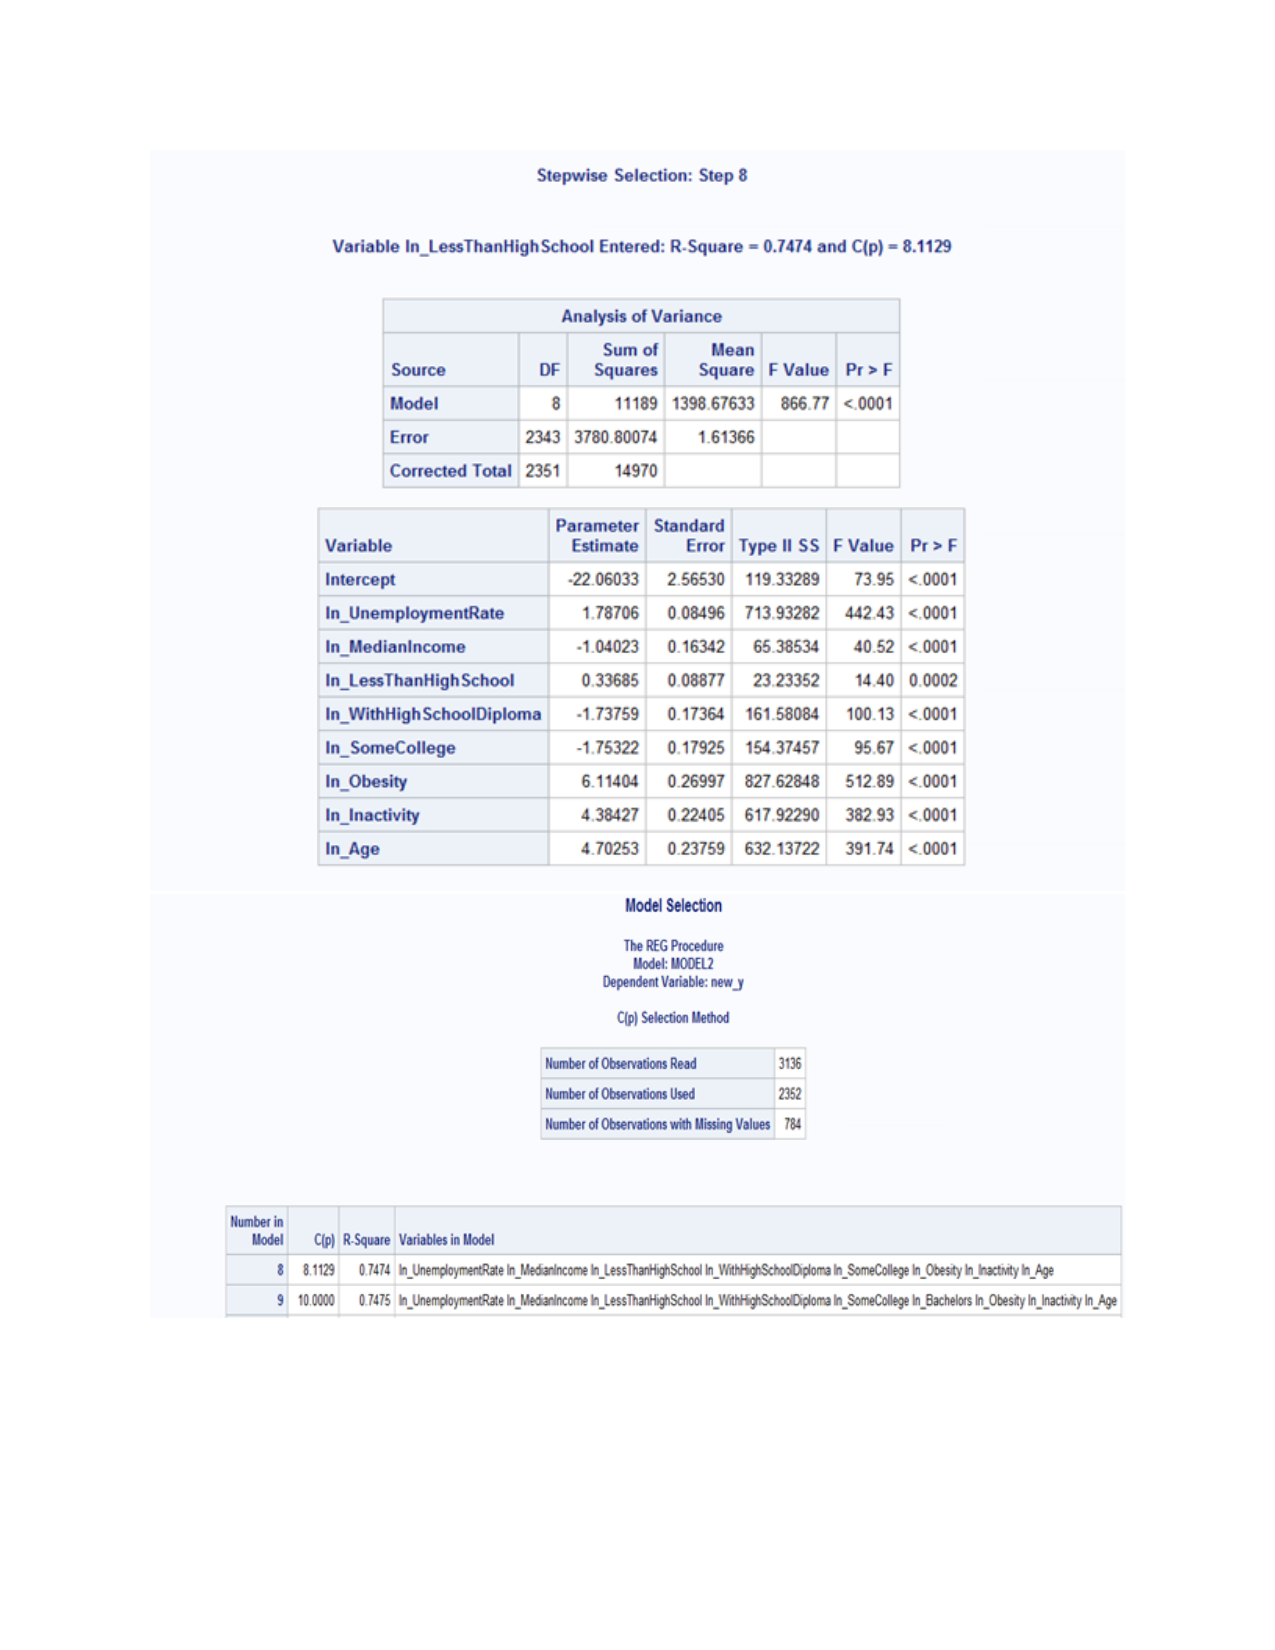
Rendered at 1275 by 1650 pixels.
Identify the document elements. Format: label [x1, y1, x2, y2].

picture [150, 894, 1125, 1318]
picture [150, 150, 1125, 891]
